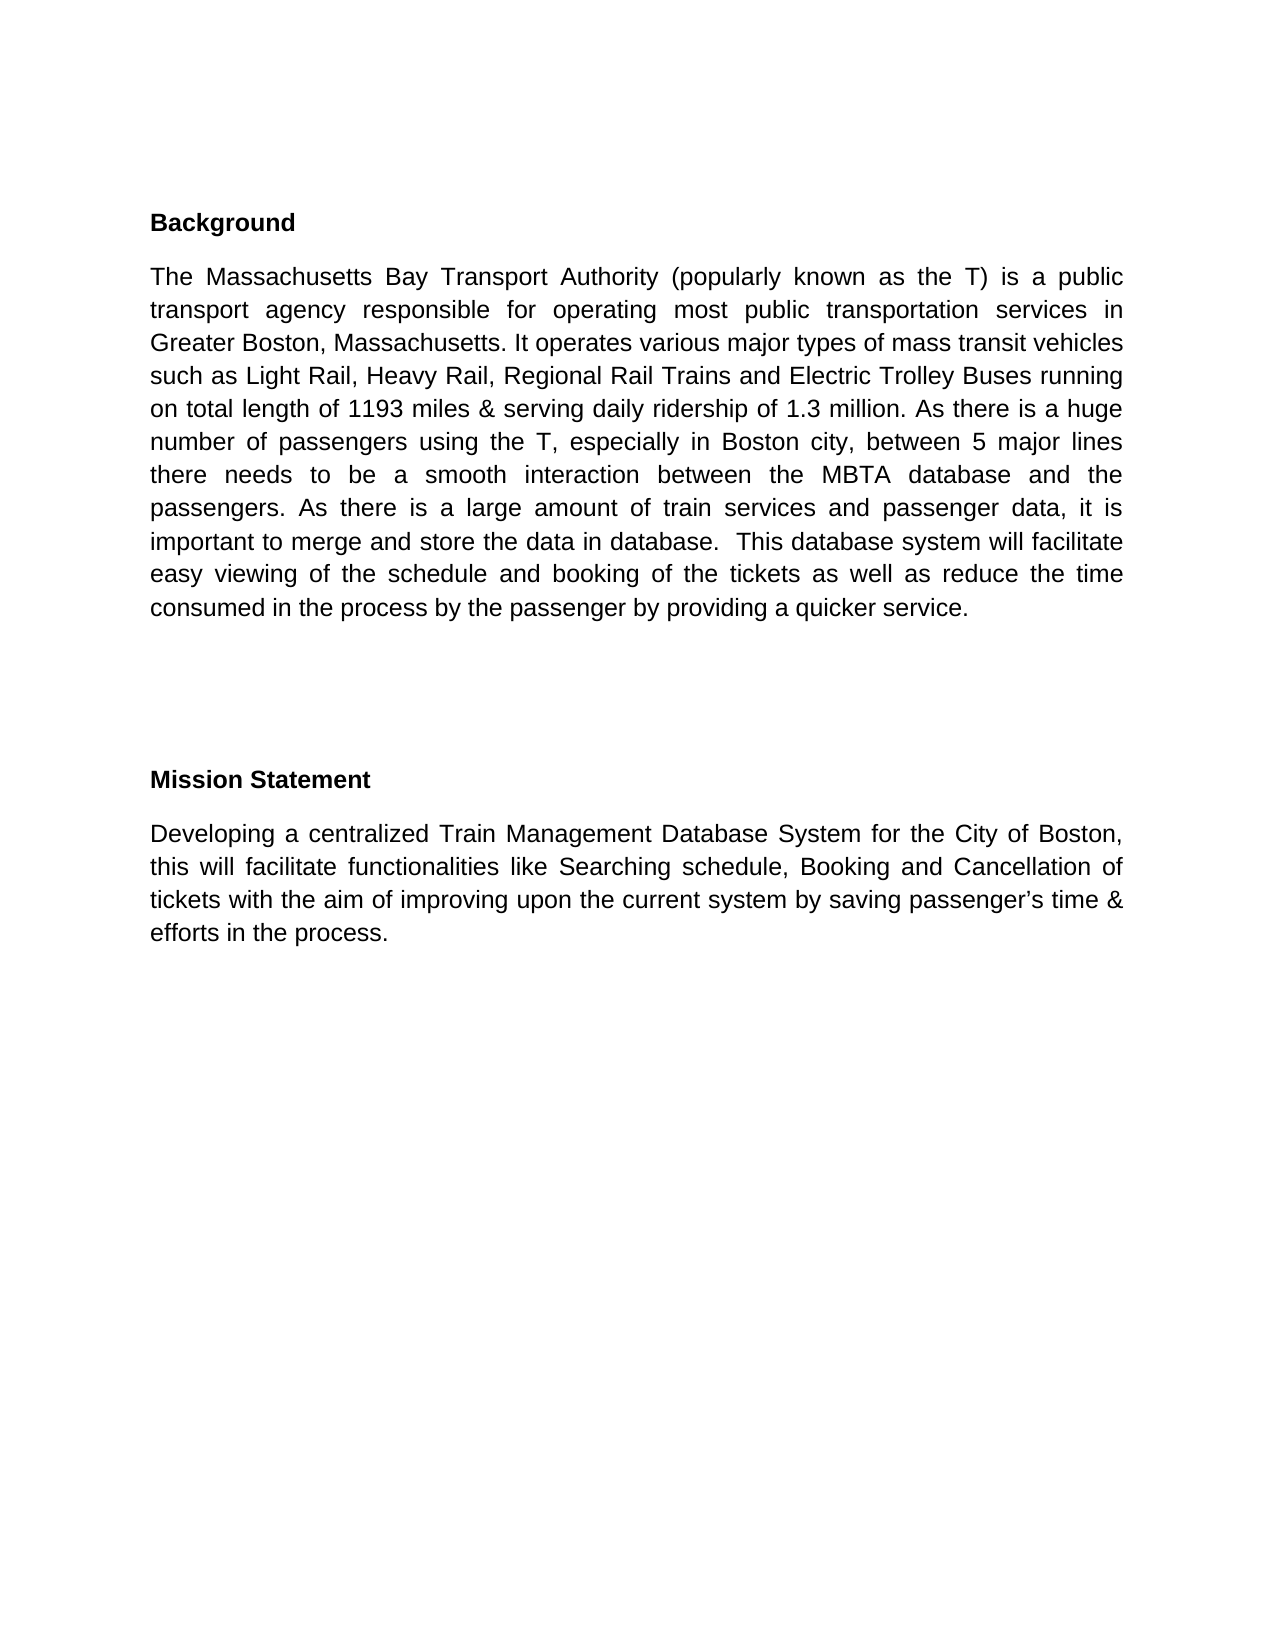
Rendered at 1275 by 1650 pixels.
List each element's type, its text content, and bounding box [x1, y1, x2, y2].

text The Massachusetts Bay Transport Authority (popularly known as the T) is a public transport agency responsible for operating most public transportation services in Greater Boston, Massachusetts. It operates various major types of mass transit vehicles such as Light Rail, Heavy Rail, Regional Rail Trains and Electric Trolley Buses running on total length of 1193 miles & serving daily ridership of 1.3 million. As there is a huge number of passengers using the T, especially in Boston city, between 5 major lines there needs to be a smooth interaction between the MBTA database and the passengers. As there is a large amount of train services and passenger data, it is important to merge and store the data in database. This database system will facilitate easy viewing of the schedule and booking of the tickets as well as reduce the time consumed in the process by the passenger by providing a quicker service. [150, 262, 1125, 621]
text Mission Statement [150, 765, 1125, 794]
text Developing a centralized Train Management Database System for the City of Boston, this will facilitate functionalities like Searching schedule, Booking and Cancellation of tickets with the aim of improving upon the current system by saving passenger’s time & efforts in the process. [150, 819, 1125, 947]
text Background [150, 208, 1125, 237]
